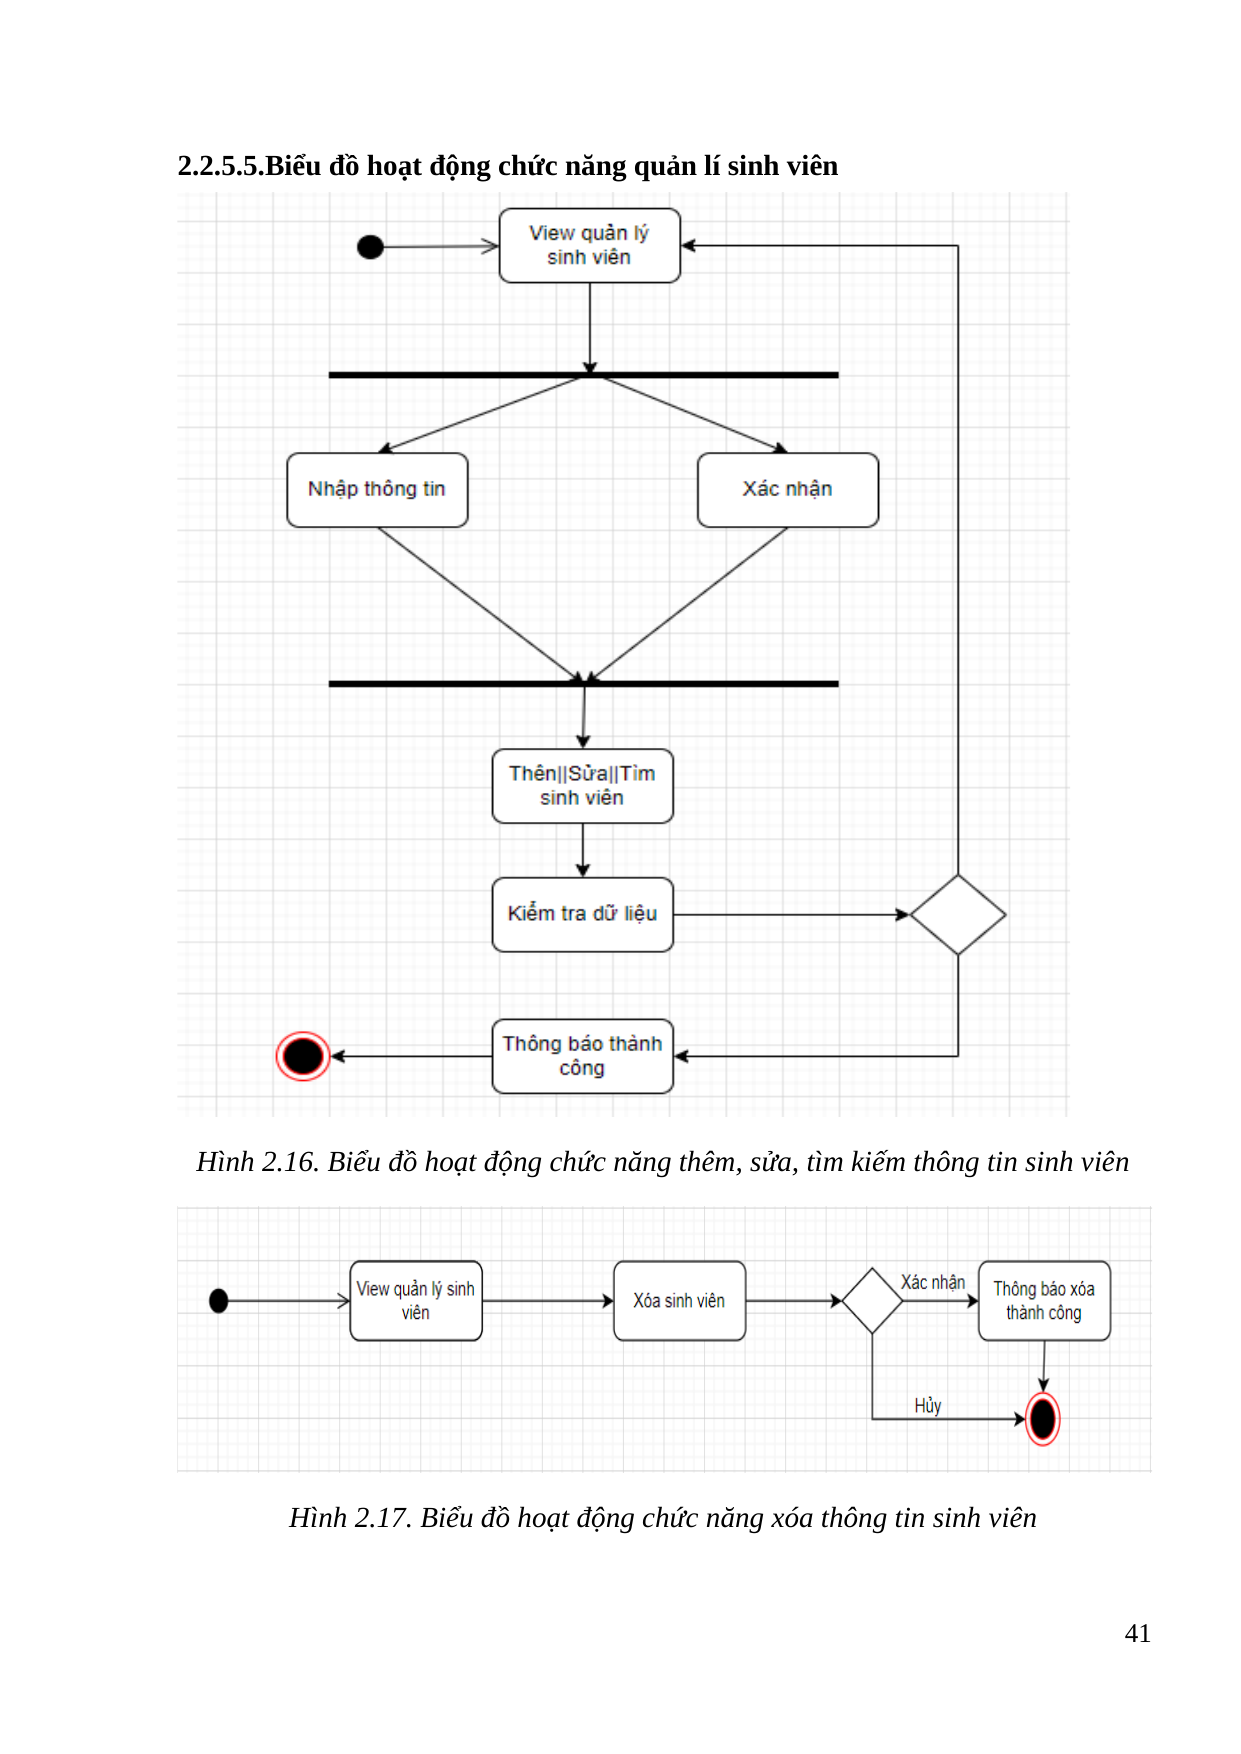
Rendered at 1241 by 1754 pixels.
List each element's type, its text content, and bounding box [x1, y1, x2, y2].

text Hình 2.16. Biểu đồ hoạt động chức năng thêm, sửa, tìm kiếm thông tin sinh viên [177, 1144, 1152, 1178]
picture [177, 1206, 1153, 1473]
picture [177, 192, 1071, 1117]
text Hình 2.17. Biểu đồ hoạt động chức năng xóa thông tin sinh viên [177, 1500, 1152, 1534]
subtitle 2.2.5.5.Biểu đồ hoạt động chức năng quản lí sinh viên [177, 148, 1152, 181]
